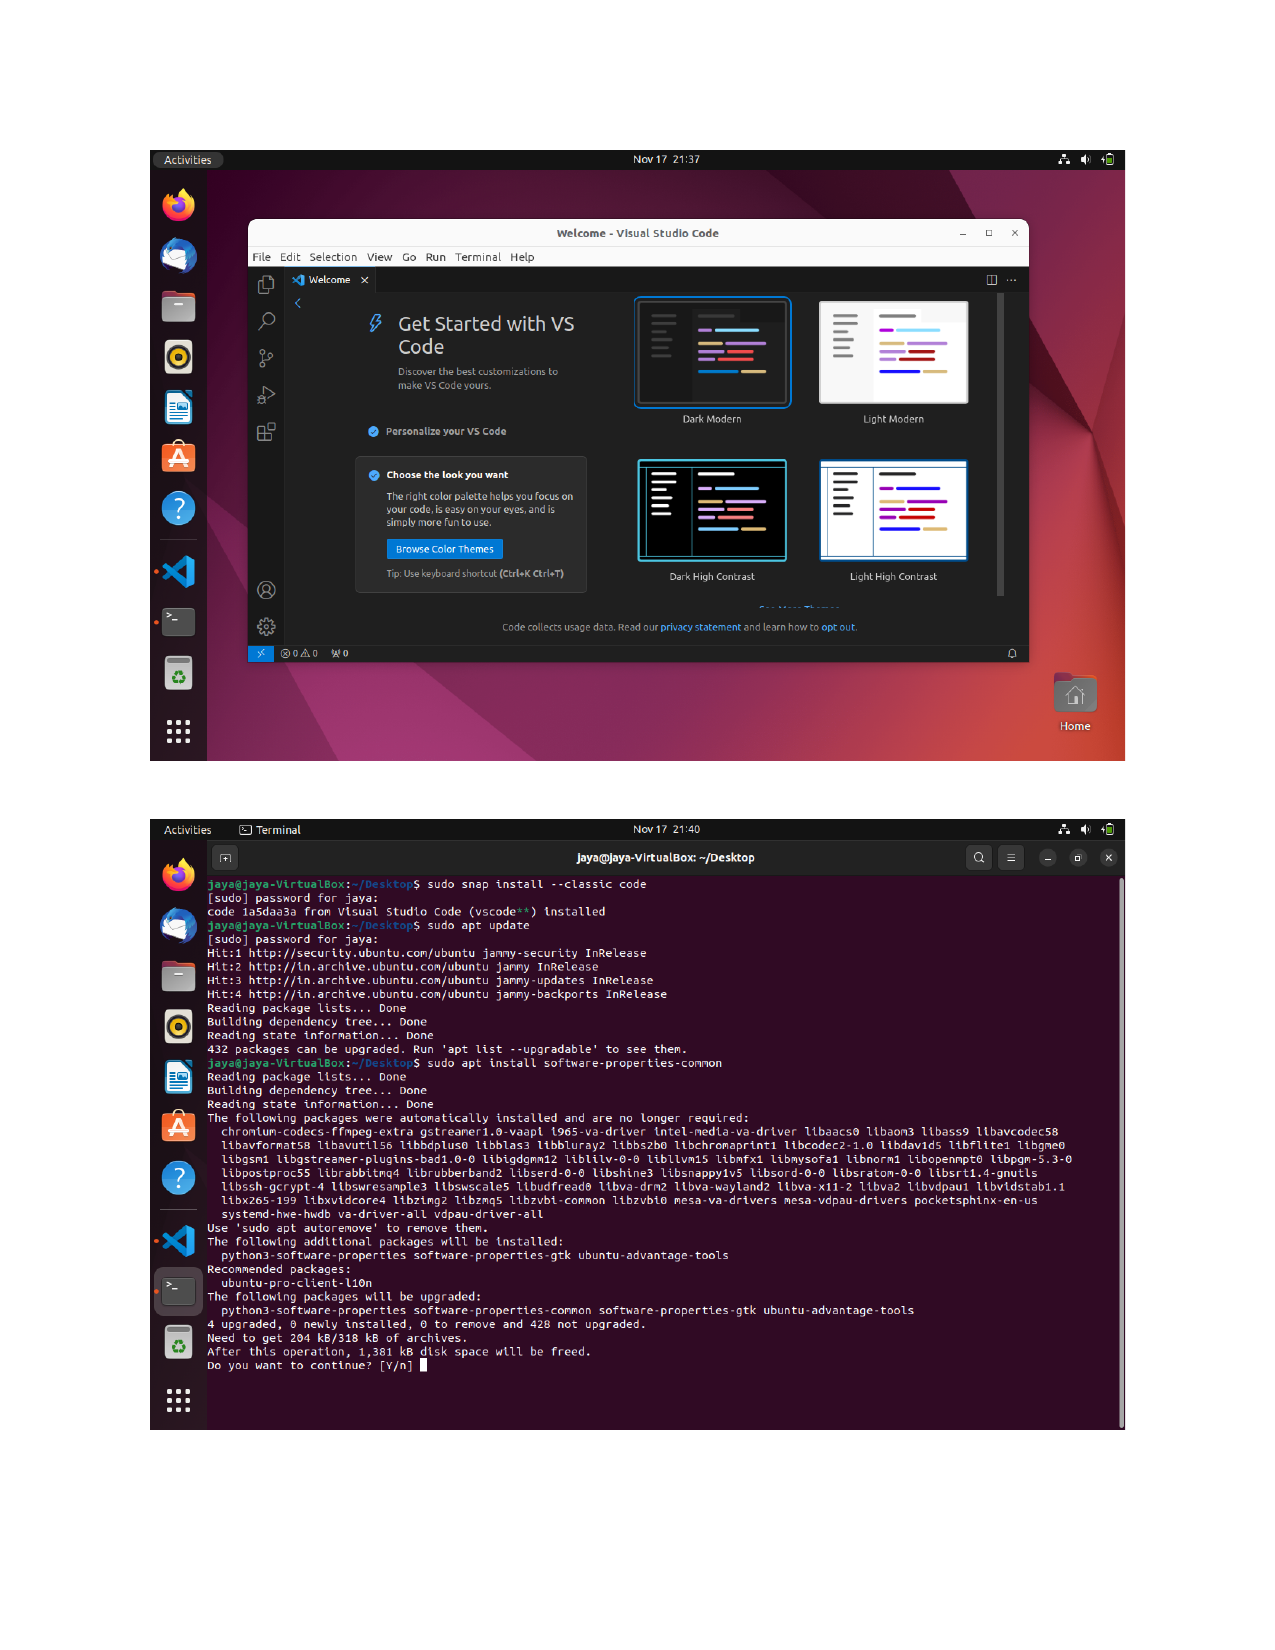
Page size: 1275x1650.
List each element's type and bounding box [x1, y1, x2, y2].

picture [150, 150, 1125, 761]
picture [150, 819, 1125, 1430]
